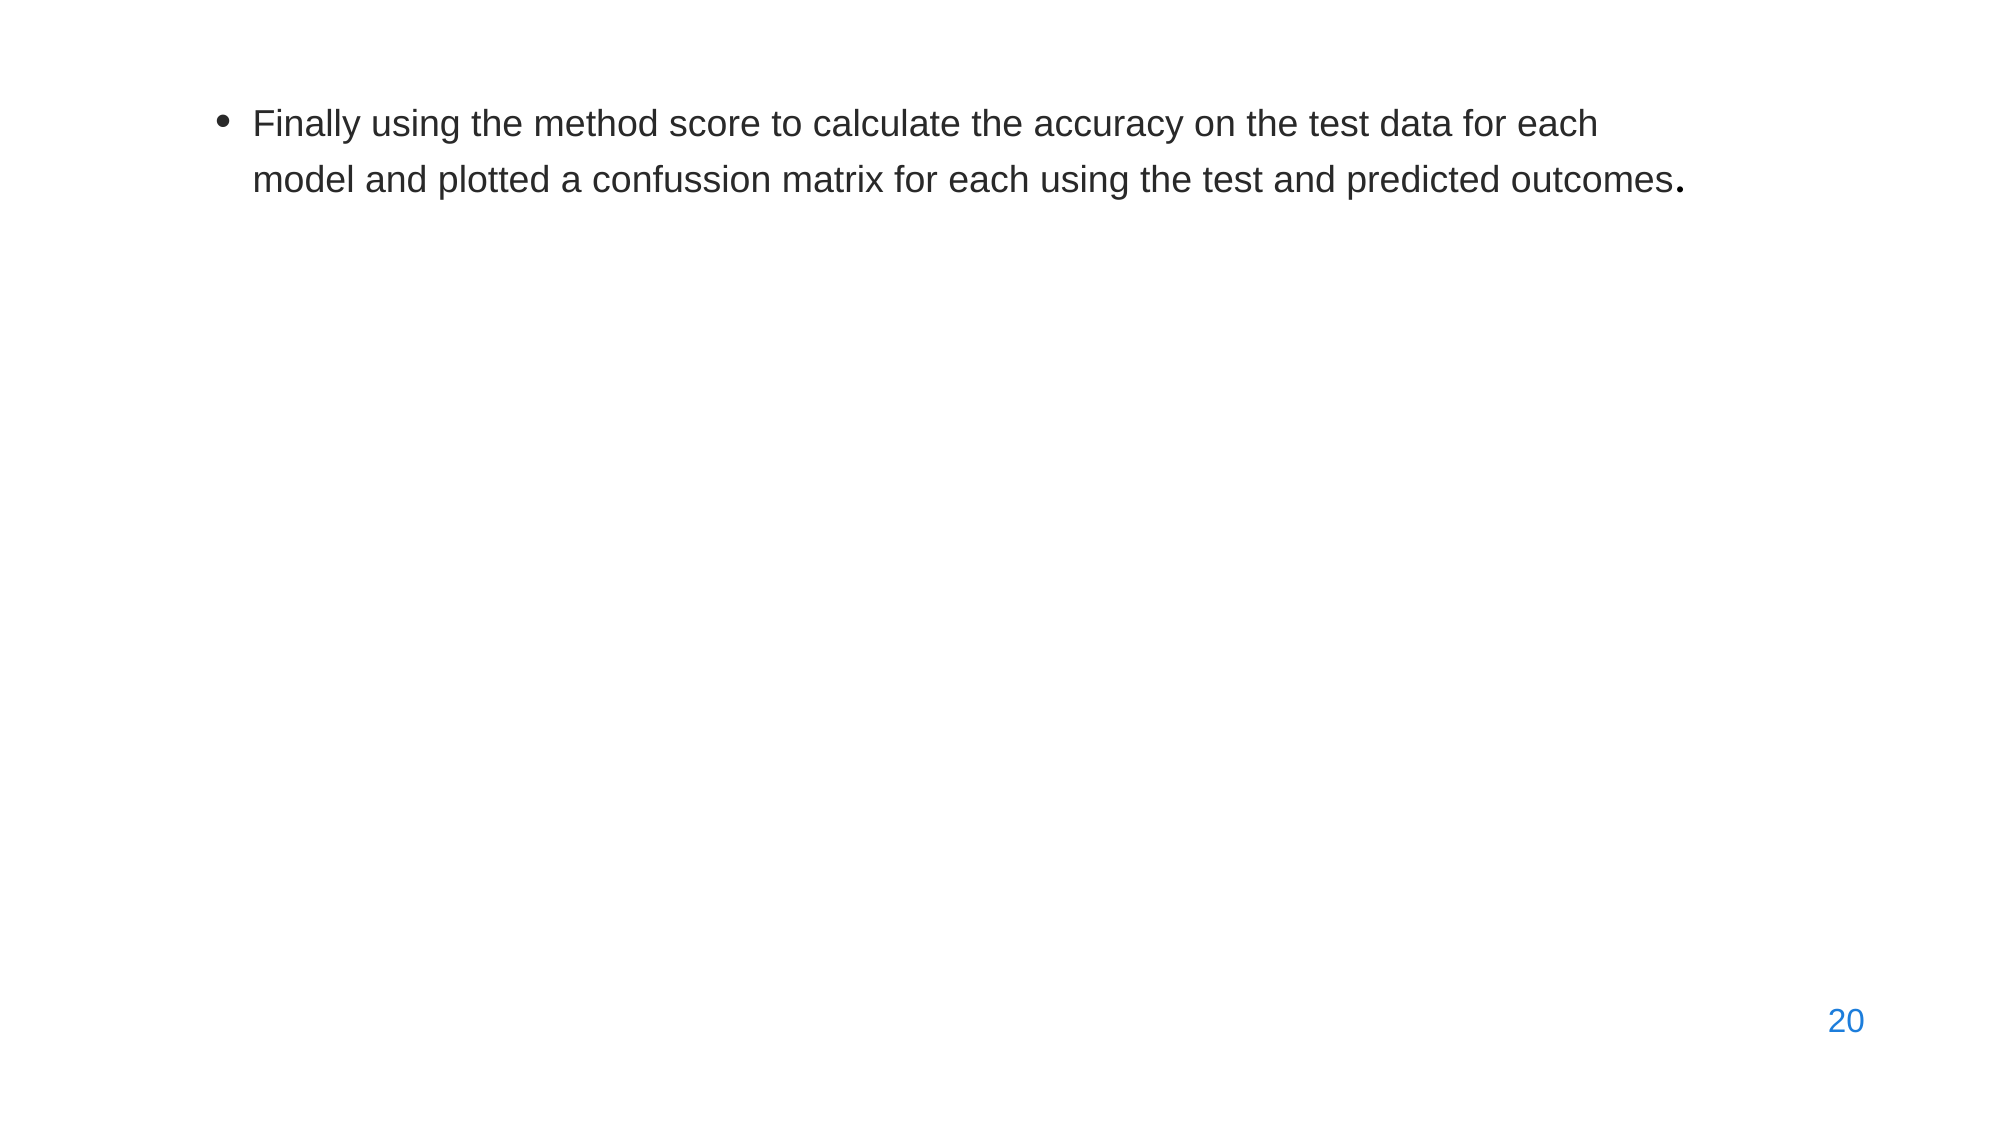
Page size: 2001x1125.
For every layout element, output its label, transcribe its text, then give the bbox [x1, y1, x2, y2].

list Finally using the method score to calculate the accuracy on the test data for each model and plotted a confussion matrix for each using the test and predicted outcomes. [215, 96, 1709, 205]
